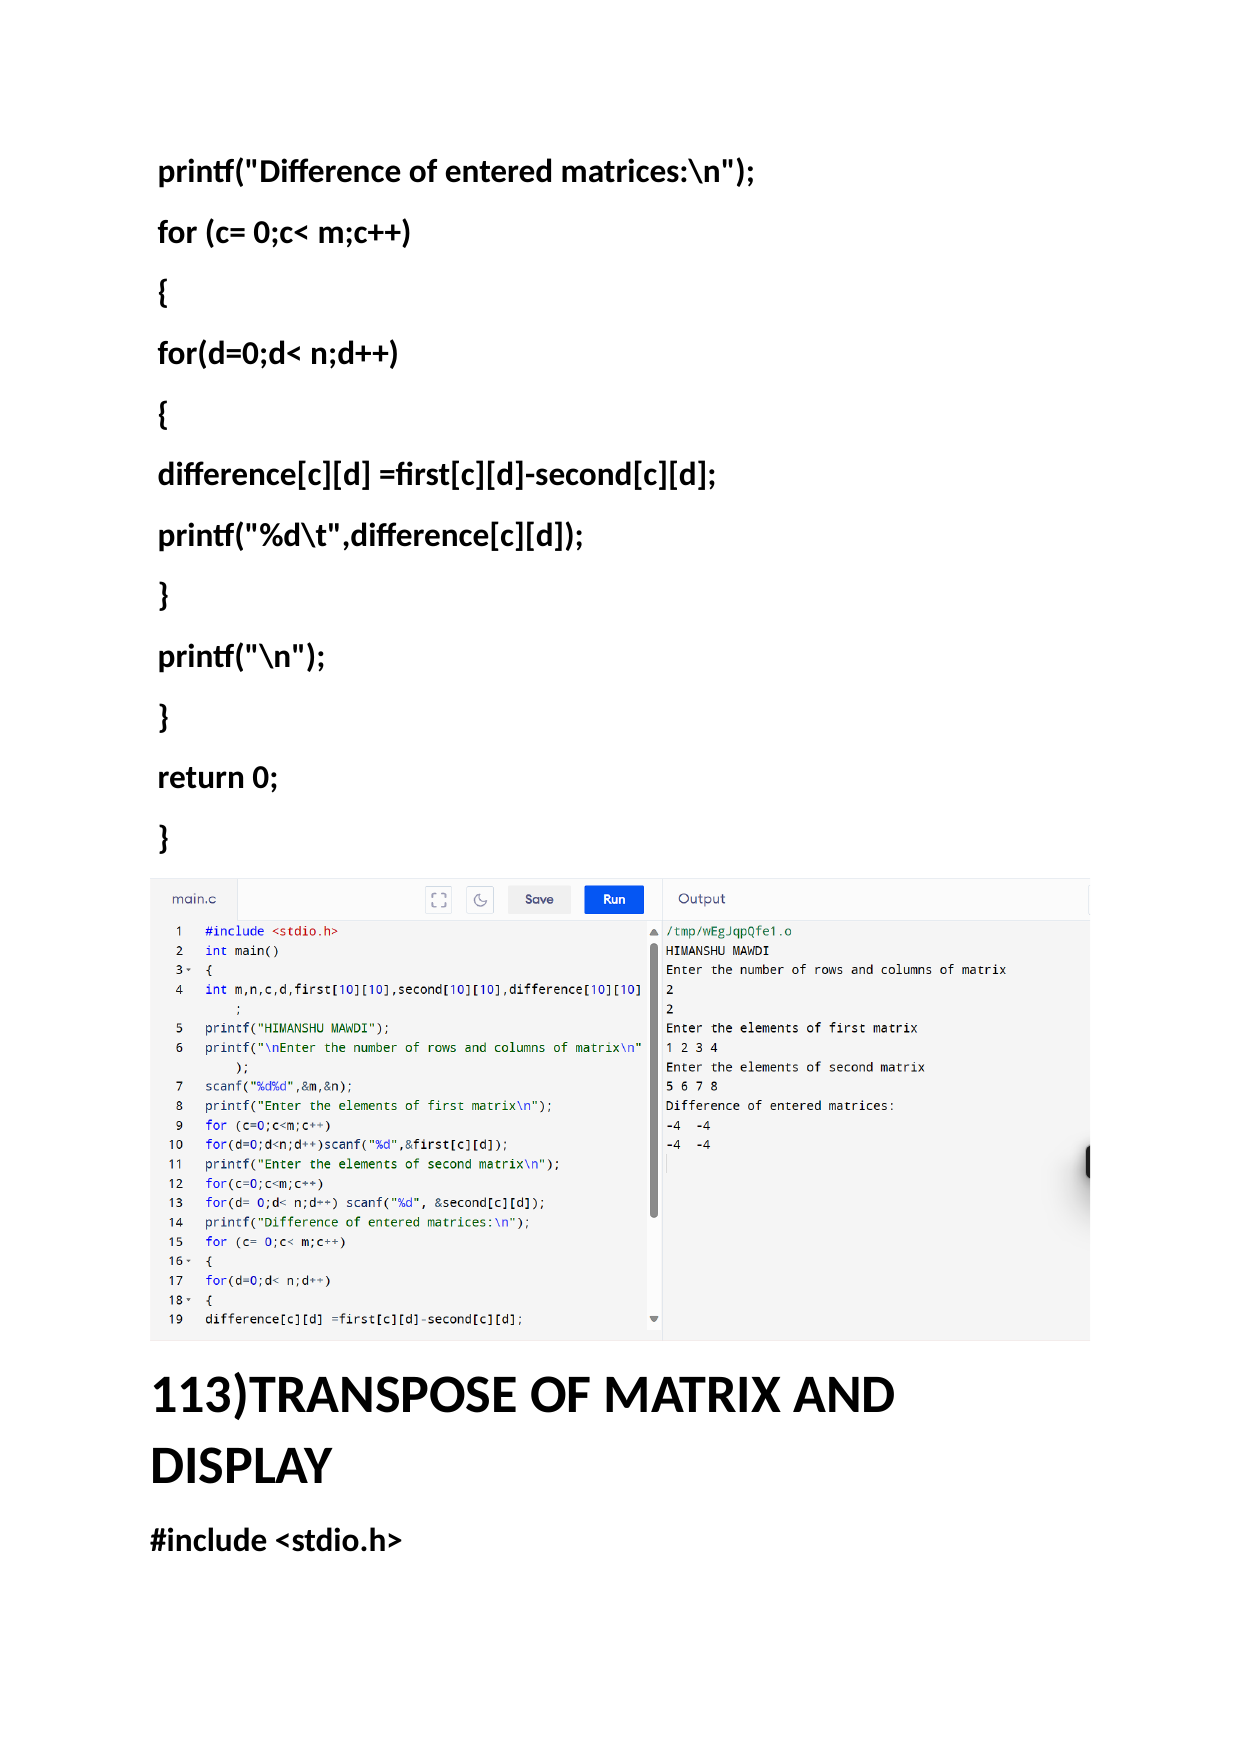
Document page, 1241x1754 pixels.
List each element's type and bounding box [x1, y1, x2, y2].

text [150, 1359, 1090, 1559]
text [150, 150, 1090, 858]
picture [150, 877, 1091, 1341]
